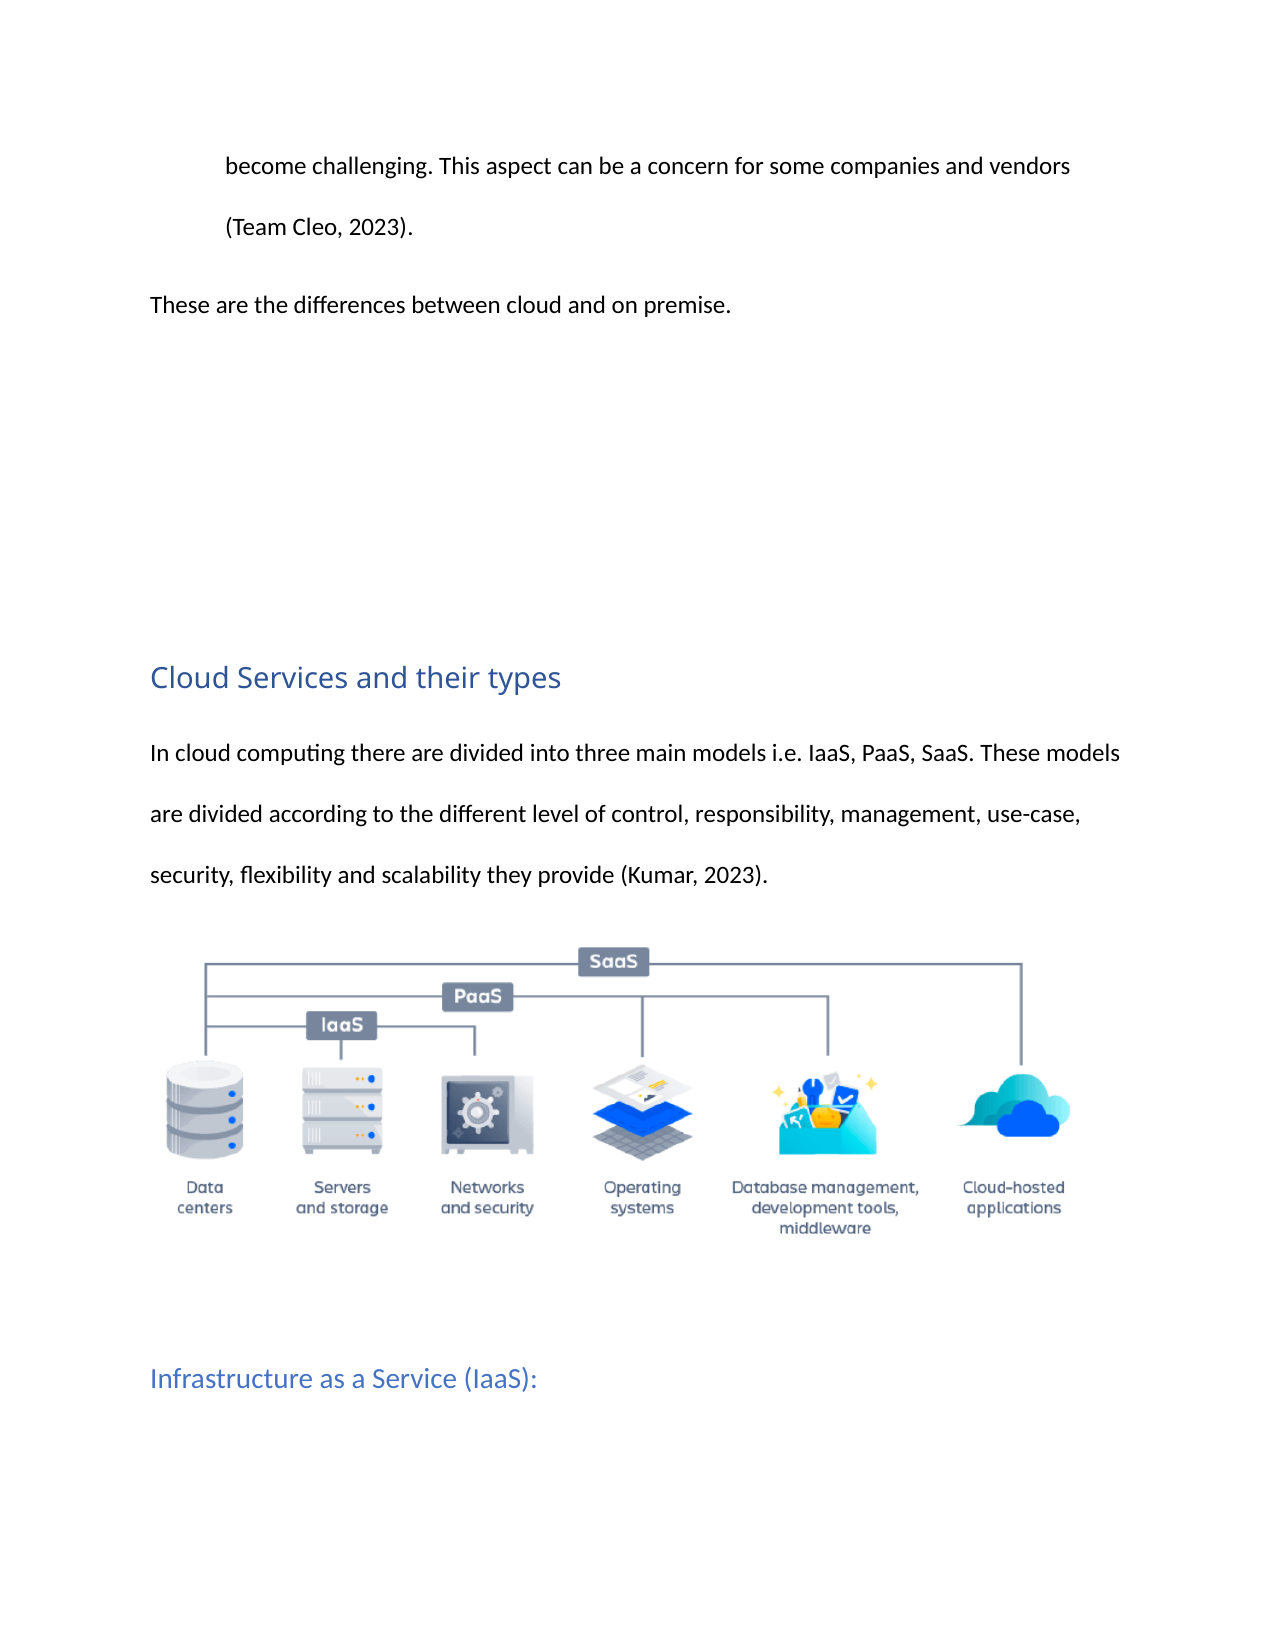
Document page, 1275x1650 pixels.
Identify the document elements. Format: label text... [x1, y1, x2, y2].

text Infrastructure as a Service (IaaS): [150, 1360, 1125, 1396]
text In cloud computing there are divided into three main models i.e. IaaS, PaaS, SaaS. These models are divided according to the different level of control, responsibility, management, use-case, security, flexibility and scalability they provide (Kumar, 2023). [150, 737, 1125, 889]
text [225, 150, 1125, 242]
picture [150, 936, 1091, 1243]
subtitle Cloud Services and their types [150, 657, 1125, 697]
text These are the differences between cloud and on premise. [150, 289, 1125, 319]
